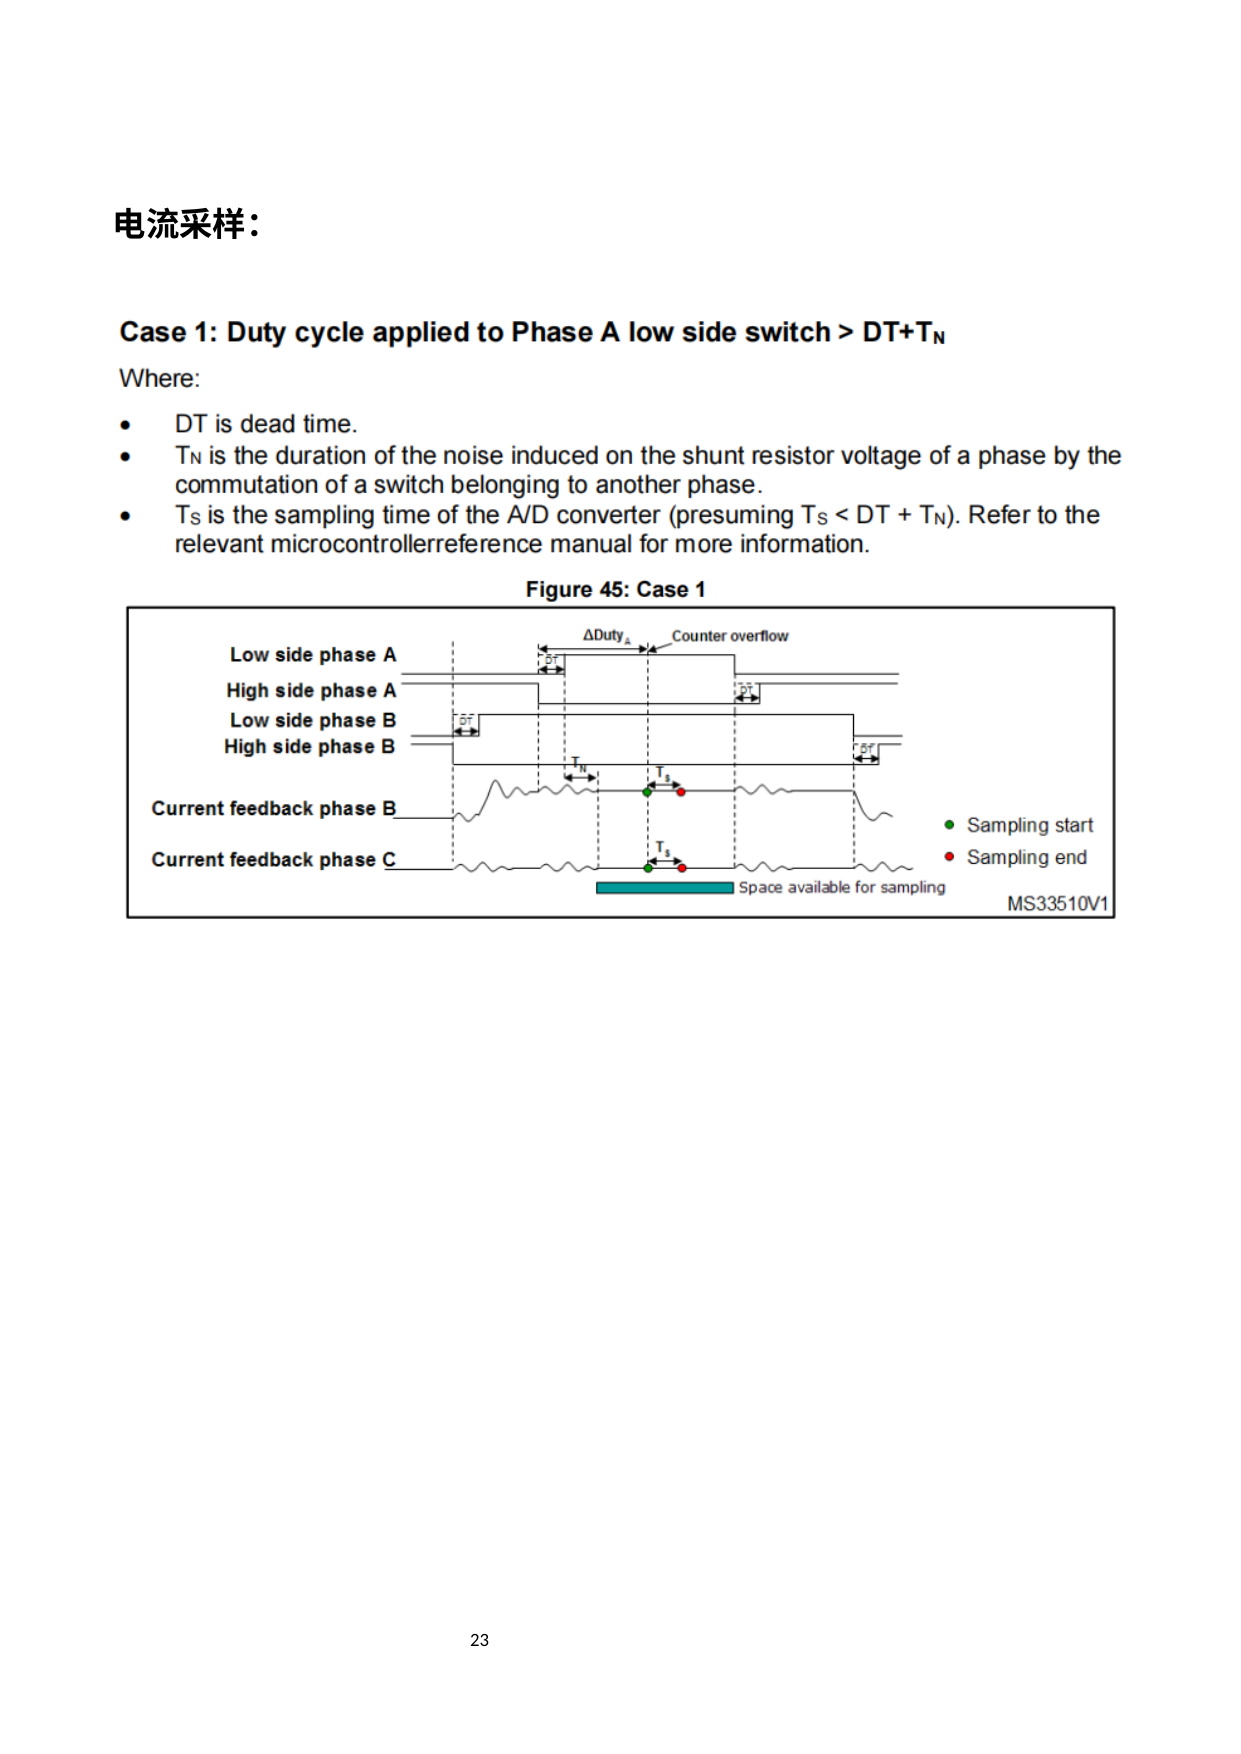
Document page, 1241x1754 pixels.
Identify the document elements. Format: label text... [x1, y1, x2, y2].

subtitle 电流采样： [112, 189, 1128, 254]
picture [112, 315, 1128, 565]
picture [112, 575, 1128, 930]
